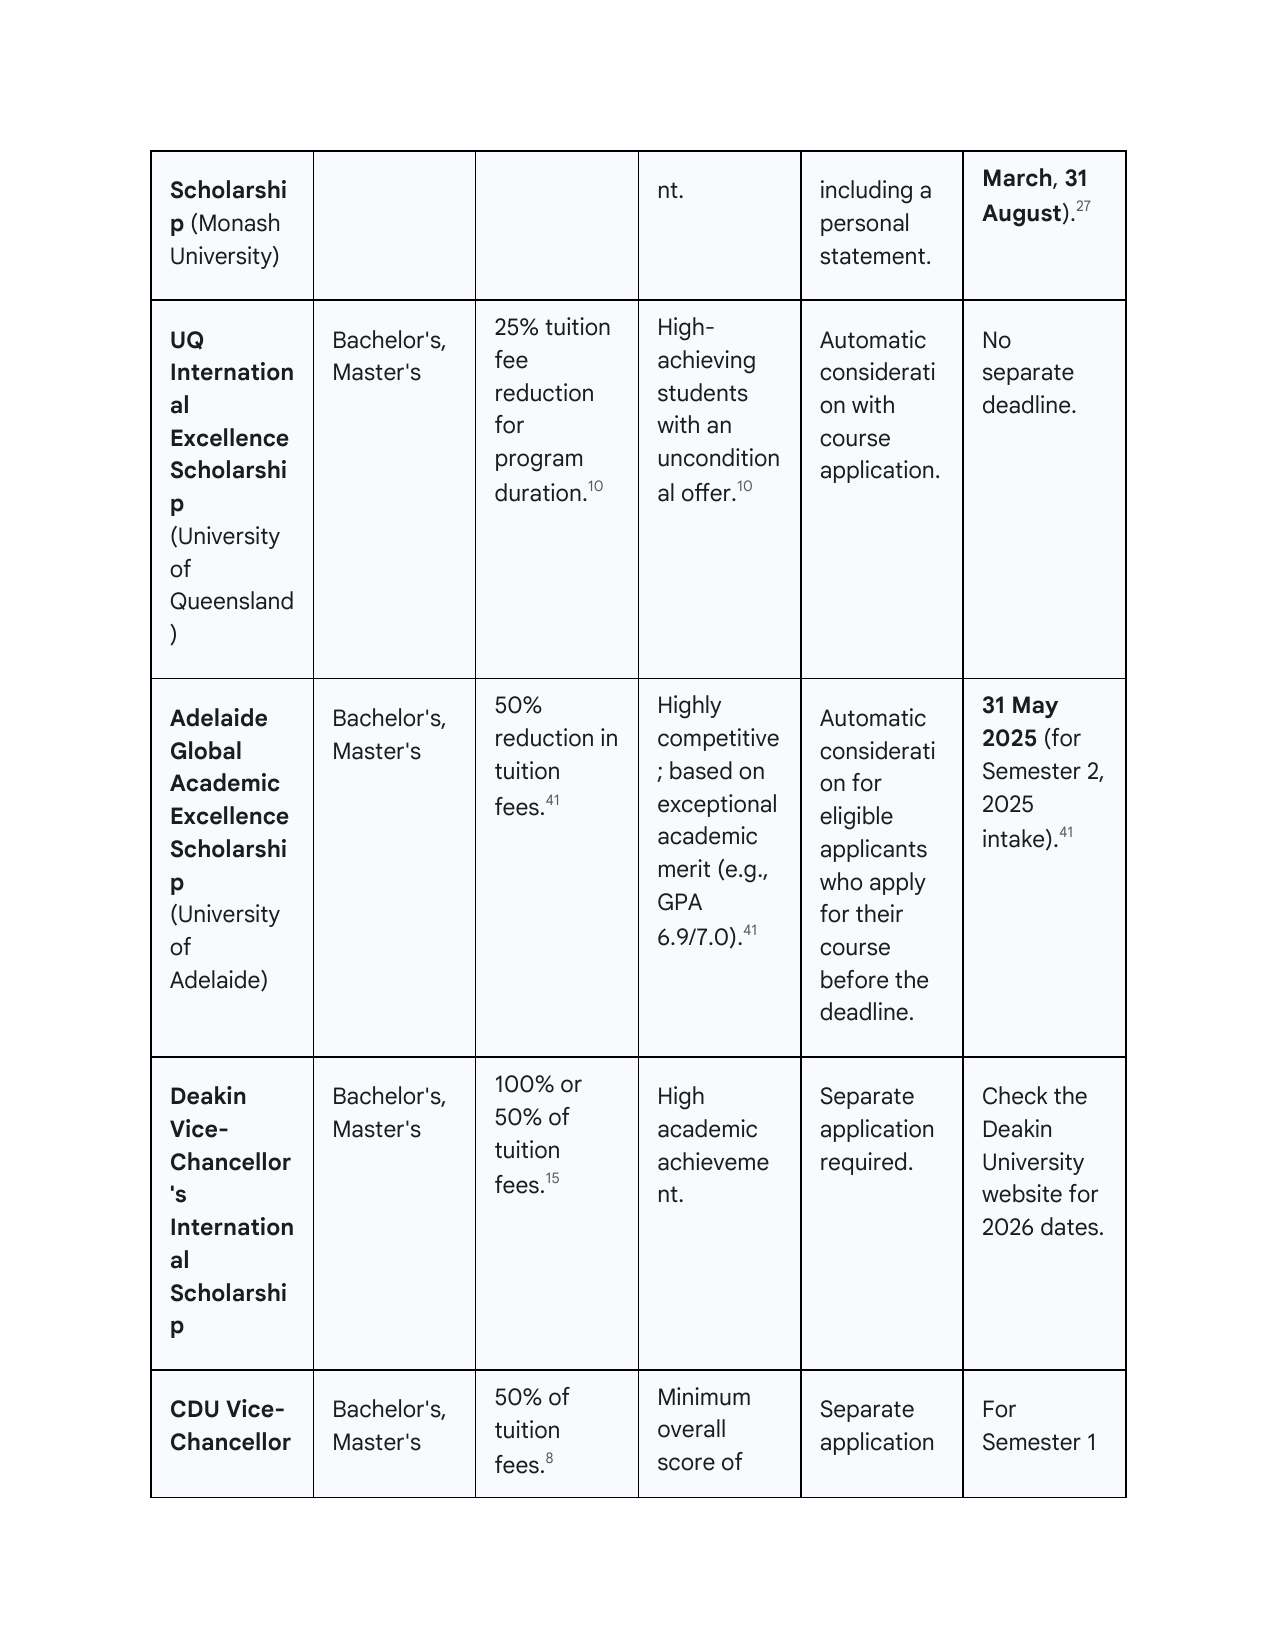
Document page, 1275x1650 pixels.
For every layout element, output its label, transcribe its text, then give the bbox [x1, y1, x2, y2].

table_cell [802, 1371, 962, 1497]
table_cell 25% tuition fee reduction for program duration.10 [476, 301, 638, 678]
table_cell Bachelor's, Master's [314, 679, 475, 1056]
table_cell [964, 1371, 1125, 1497]
table_cell Bachelor's, Master's [314, 1058, 475, 1369]
table_cell 31 May 2025 (for Semester 2, 2025 intake).41 [964, 679, 1125, 1056]
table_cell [476, 1371, 638, 1497]
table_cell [152, 152, 313, 299]
table_cell UQ International Excellence Scholarship (University of Queensland) [152, 301, 313, 678]
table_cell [639, 152, 800, 299]
table_cell Highly competitive; based on exceptional academic merit (e.g., GPA 6.9/7.0).41 [639, 679, 800, 1056]
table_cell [964, 152, 1125, 299]
table_cell Automatic consideration with course application. [802, 301, 962, 678]
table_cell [476, 152, 638, 299]
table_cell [802, 152, 962, 299]
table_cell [314, 1371, 475, 1497]
table_cell No separate deadline. [964, 301, 1125, 678]
table_cell Deakin Vice-Chancellor's International Scholarship [152, 1058, 313, 1369]
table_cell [639, 1371, 800, 1497]
table_cell High-achieving students with an unconditional offer.10 [639, 301, 800, 678]
table_cell Bachelor's, Master's [314, 301, 475, 678]
table_cell 100% or 50% of tuition fees.15 [476, 1058, 638, 1369]
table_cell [314, 152, 475, 299]
table_cell Check the Deakin University website for 2026 dates. [964, 1058, 1125, 1369]
table_cell High academic achievement. [639, 1058, 800, 1369]
table_cell Separate application required. [802, 1058, 962, 1369]
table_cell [152, 1371, 313, 1497]
table_cell Automatic consideration for eligible applicants who apply for their course before the deadline. [802, 679, 962, 1056]
table_cell 50% reduction in tuition fees.41 [476, 679, 638, 1056]
table_cell Adelaide Global Academic Excellence Scholarship (University of Adelaide) [152, 679, 313, 1056]
